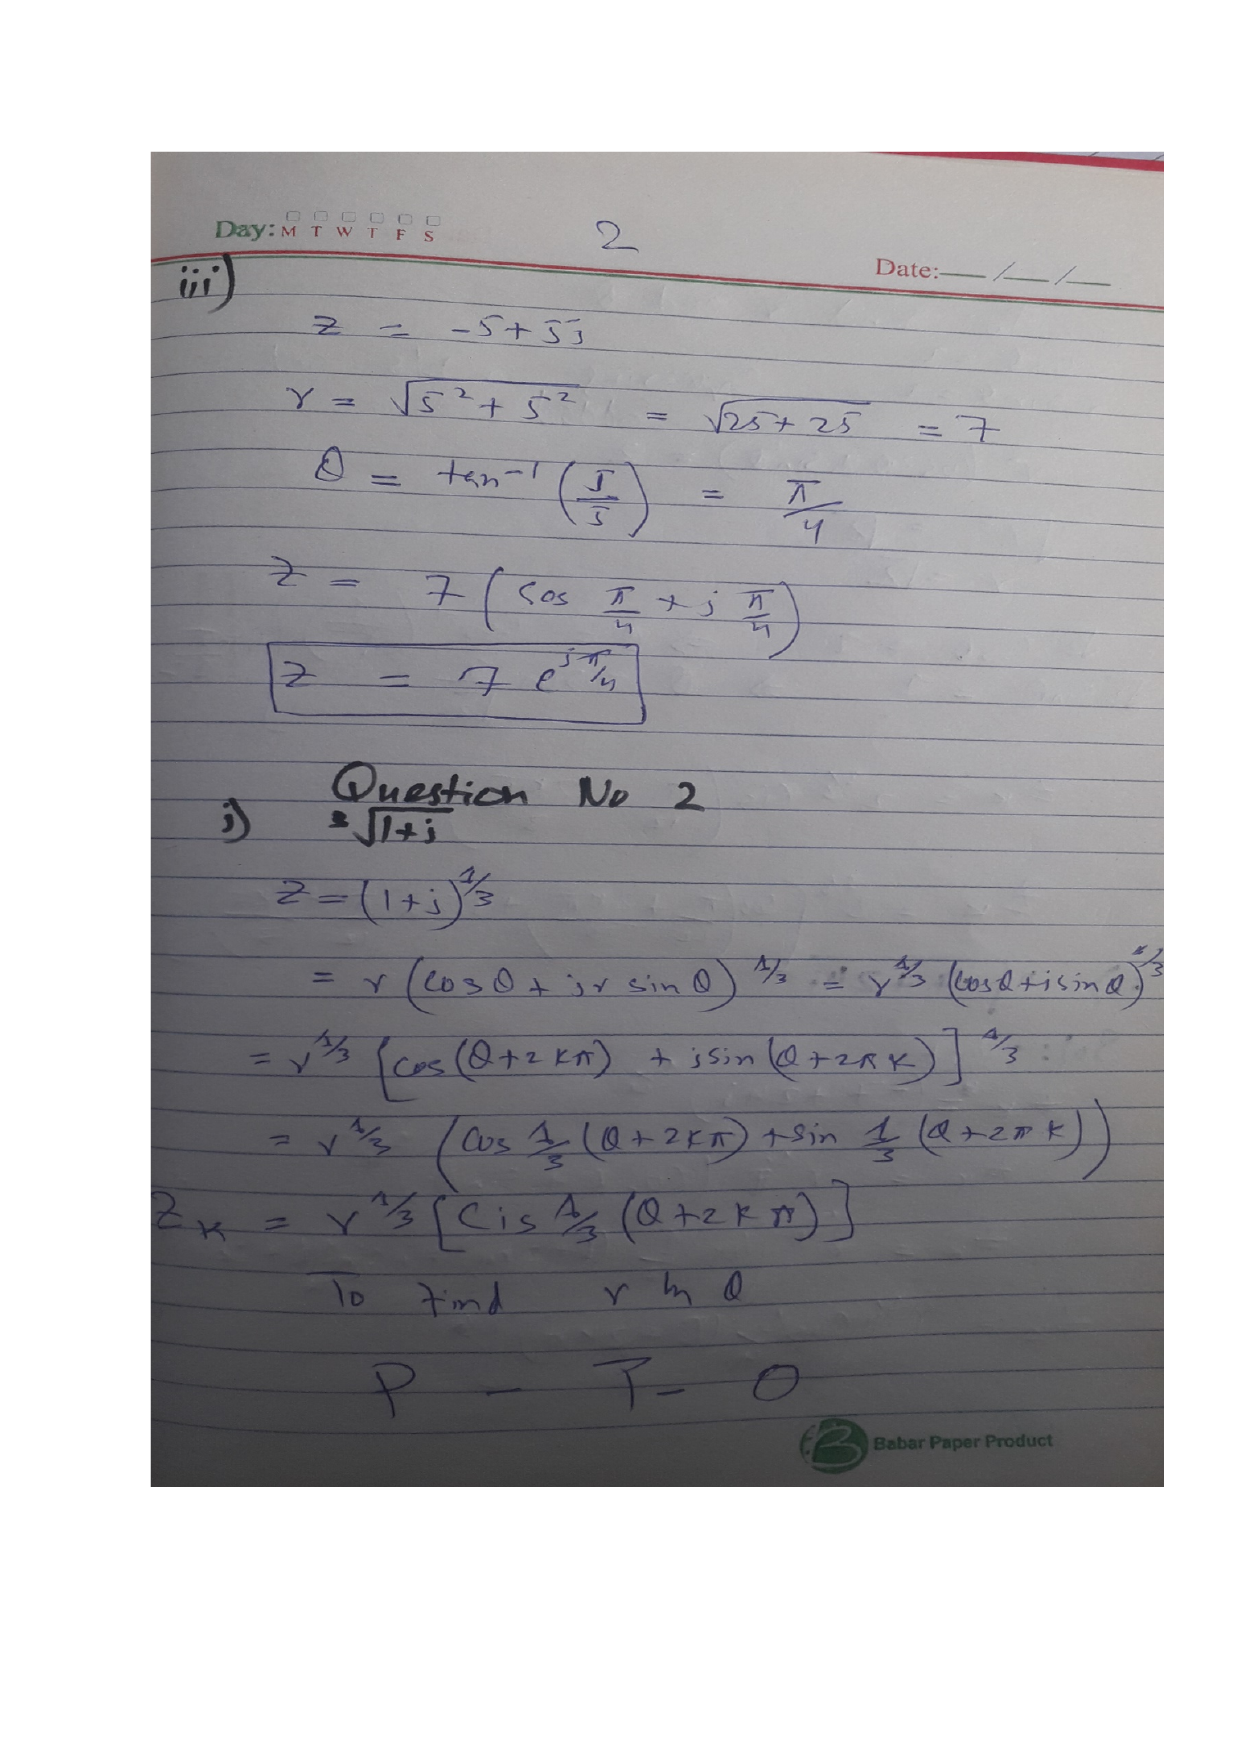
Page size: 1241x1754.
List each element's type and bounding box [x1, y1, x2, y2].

picture [152, 153, 1164, 1486]
